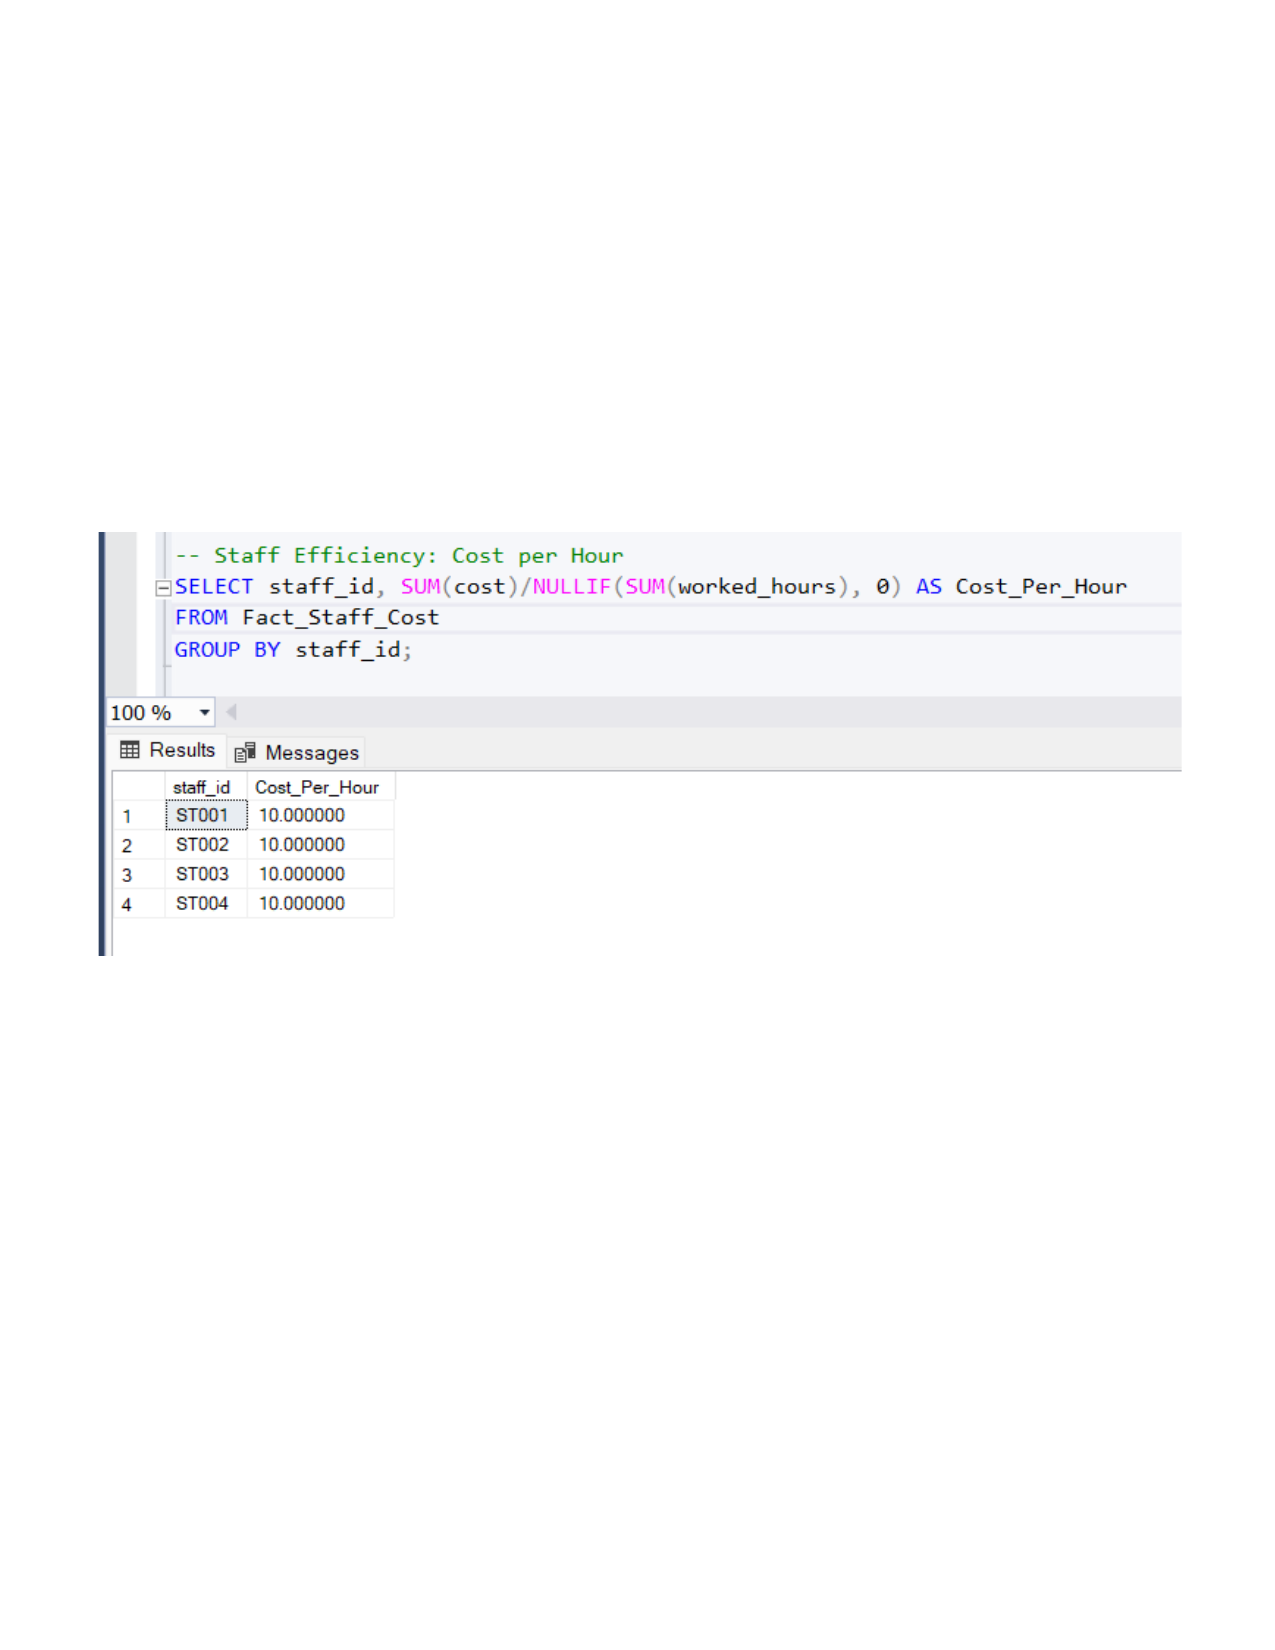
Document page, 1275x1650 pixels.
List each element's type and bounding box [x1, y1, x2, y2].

picture [97, 532, 1181, 954]
